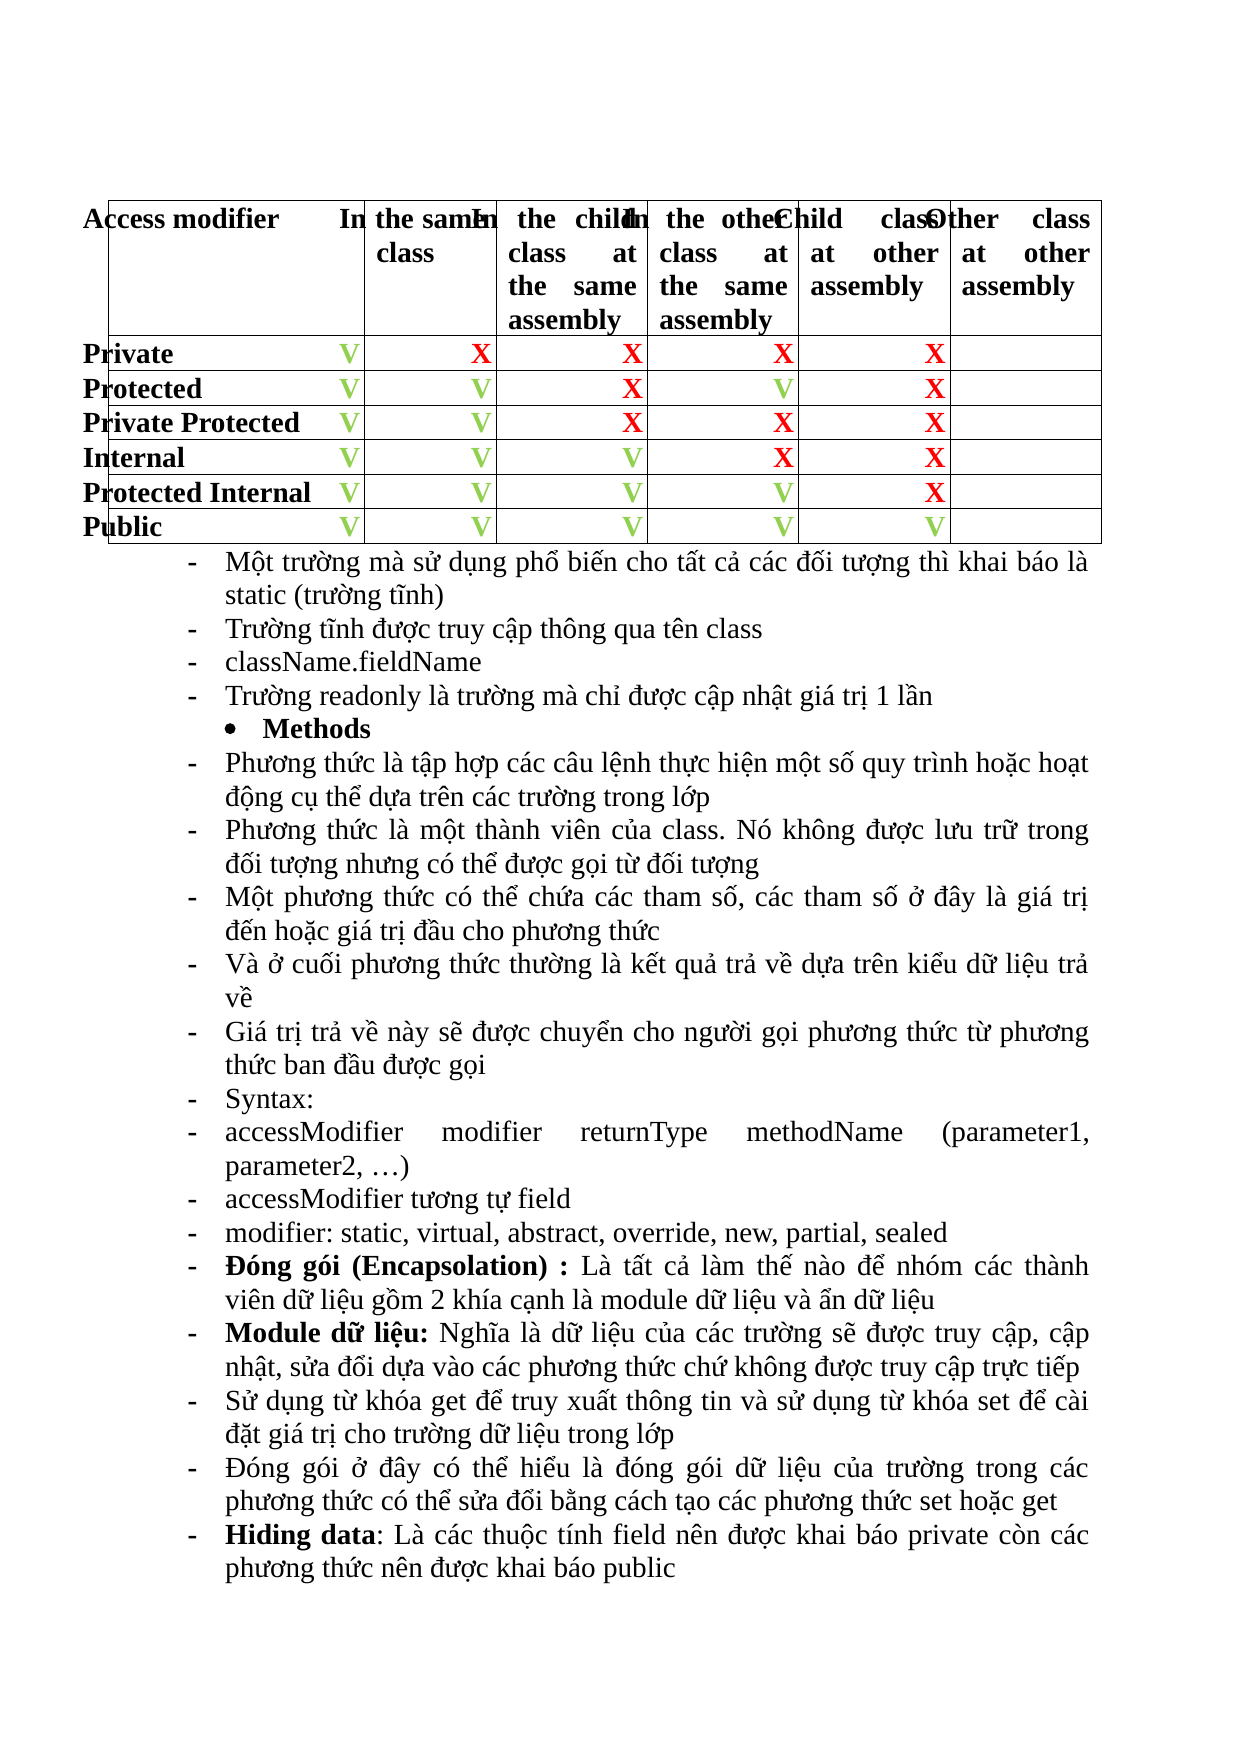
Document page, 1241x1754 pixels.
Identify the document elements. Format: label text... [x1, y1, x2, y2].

table_cell V [497, 406, 647, 439]
table_cell Public [109, 509, 364, 543]
list className.fieldName [187, 644, 1090, 678]
table_cell V [648, 509, 798, 543]
table_cell V [951, 509, 1101, 543]
table_cell X [799, 336, 950, 370]
table_cell V [497, 509, 647, 543]
list accessModifier tương tự field [187, 1181, 1090, 1215]
table_header In the same class [365, 201, 496, 335]
table_cell Private Protected [109, 406, 364, 439]
list Module dữ liệu: Nghĩa là dữ liệu của các trường sẽ được truy cập, cập nhật, sửa đổi dựa vào các phương thức chứ không được truy cập trực tiếp [187, 1316, 1090, 1383]
table_cell V [365, 475, 496, 508]
table_cell X [951, 440, 1101, 474]
table_cell V [365, 440, 496, 474]
list Giá trị trả về này sẽ được chuyển cho người gọi phương thức từ phương thức ban đầu được gọi [187, 1014, 1090, 1081]
table_cell X [951, 475, 1101, 508]
table_cell Private [109, 336, 364, 370]
table_cell X [951, 336, 1101, 370]
list Methods [225, 712, 1090, 745]
list accessModifier modifier returnType methodName (parameter1, parameter2, …) [187, 1114, 1090, 1181]
table_cell V [497, 440, 647, 474]
table_cell X [648, 336, 798, 370]
table_cell Internal [109, 440, 364, 474]
table_cell X [497, 336, 647, 370]
table_cell Protected [109, 371, 364, 404]
list Syntax: [187, 1081, 1090, 1114]
table_cell V [365, 509, 496, 543]
table_cell V [648, 475, 798, 508]
table_cell Protected Internal [109, 475, 364, 508]
list Đóng gói ở đây có thể hiểu là đóng gói dữ liệu của trường trong các phương thức có thể sửa đổi bằng cách tạo các phương thức set hoặc get [187, 1450, 1090, 1517]
table_header In the other class at the same assembly [648, 201, 798, 335]
table_cell V [648, 440, 798, 474]
table_cell X [951, 371, 1101, 404]
table_cell X [799, 406, 950, 439]
table_cell V [365, 371, 496, 404]
table_cell V [497, 371, 647, 404]
table_header In the child class at the same assembly [497, 201, 647, 335]
table_cell V [365, 336, 496, 370]
table_cell X [648, 371, 798, 404]
list Một phương thức có thể chứa các tham số, các tham số ở đây là giá trị đến hoặc giá trị đầu cho phương thức [187, 879, 1090, 947]
table_cell V [497, 475, 647, 508]
table_cell X [799, 440, 950, 474]
list Hiding data: Là các thuộc tính field nên được khai báo private còn các phương thức nên được khai báo public [187, 1517, 1090, 1584]
table_cell X [648, 406, 798, 439]
table_header Child class at other assembly [799, 201, 950, 335]
list Phương thức là tập hợp các câu lệnh thực hiện một số quy trình hoặc hoạt động cụ thể dựa trên các trường trong lớp [187, 745, 1090, 812]
table_header Other class at other assembly [951, 201, 1101, 335]
list modifier: static, virtual, abstract, override, new, partial, sealed [187, 1215, 1090, 1248]
table_cell V [799, 475, 950, 508]
list Và ở cuối phương thức thường là kết quả trả về dựa trên kiểu dữ liệu trả về [187, 947, 1090, 1014]
list Phương thức là một thành viên của class. Nó không được lưu trữ trong đối tượng nhưng có thể được gọi từ đối tượng [187, 812, 1090, 879]
list Đóng gói (Encapsolation) : Là tất cả làm thế nào để nhóm các thành viên dữ liệu gồm 2 khía cạnh là module dữ liệu và ẩn dữ liệu [187, 1248, 1090, 1316]
table_cell V [365, 406, 496, 439]
table_cell V [799, 371, 950, 404]
table_header Access modifier [109, 201, 364, 335]
list Sử dụng từ khóa get để truy xuất thông tin và sử dụng từ khóa set để cài đặt giá trị cho trường dữ liệu trong lớp [187, 1383, 1090, 1450]
list Một trường mà sử dụng phổ biến cho tất cả các đối tượng thì khai báo là static (trường tĩnh) [187, 544, 1090, 611]
table_cell V [799, 509, 950, 543]
list Trường readonly là trường mà chỉ được cập nhật giá trị 1 lần [187, 678, 1090, 712]
table_cell X [951, 406, 1101, 439]
list Trường tĩnh được truy cập thông qua tên class [187, 611, 1090, 644]
